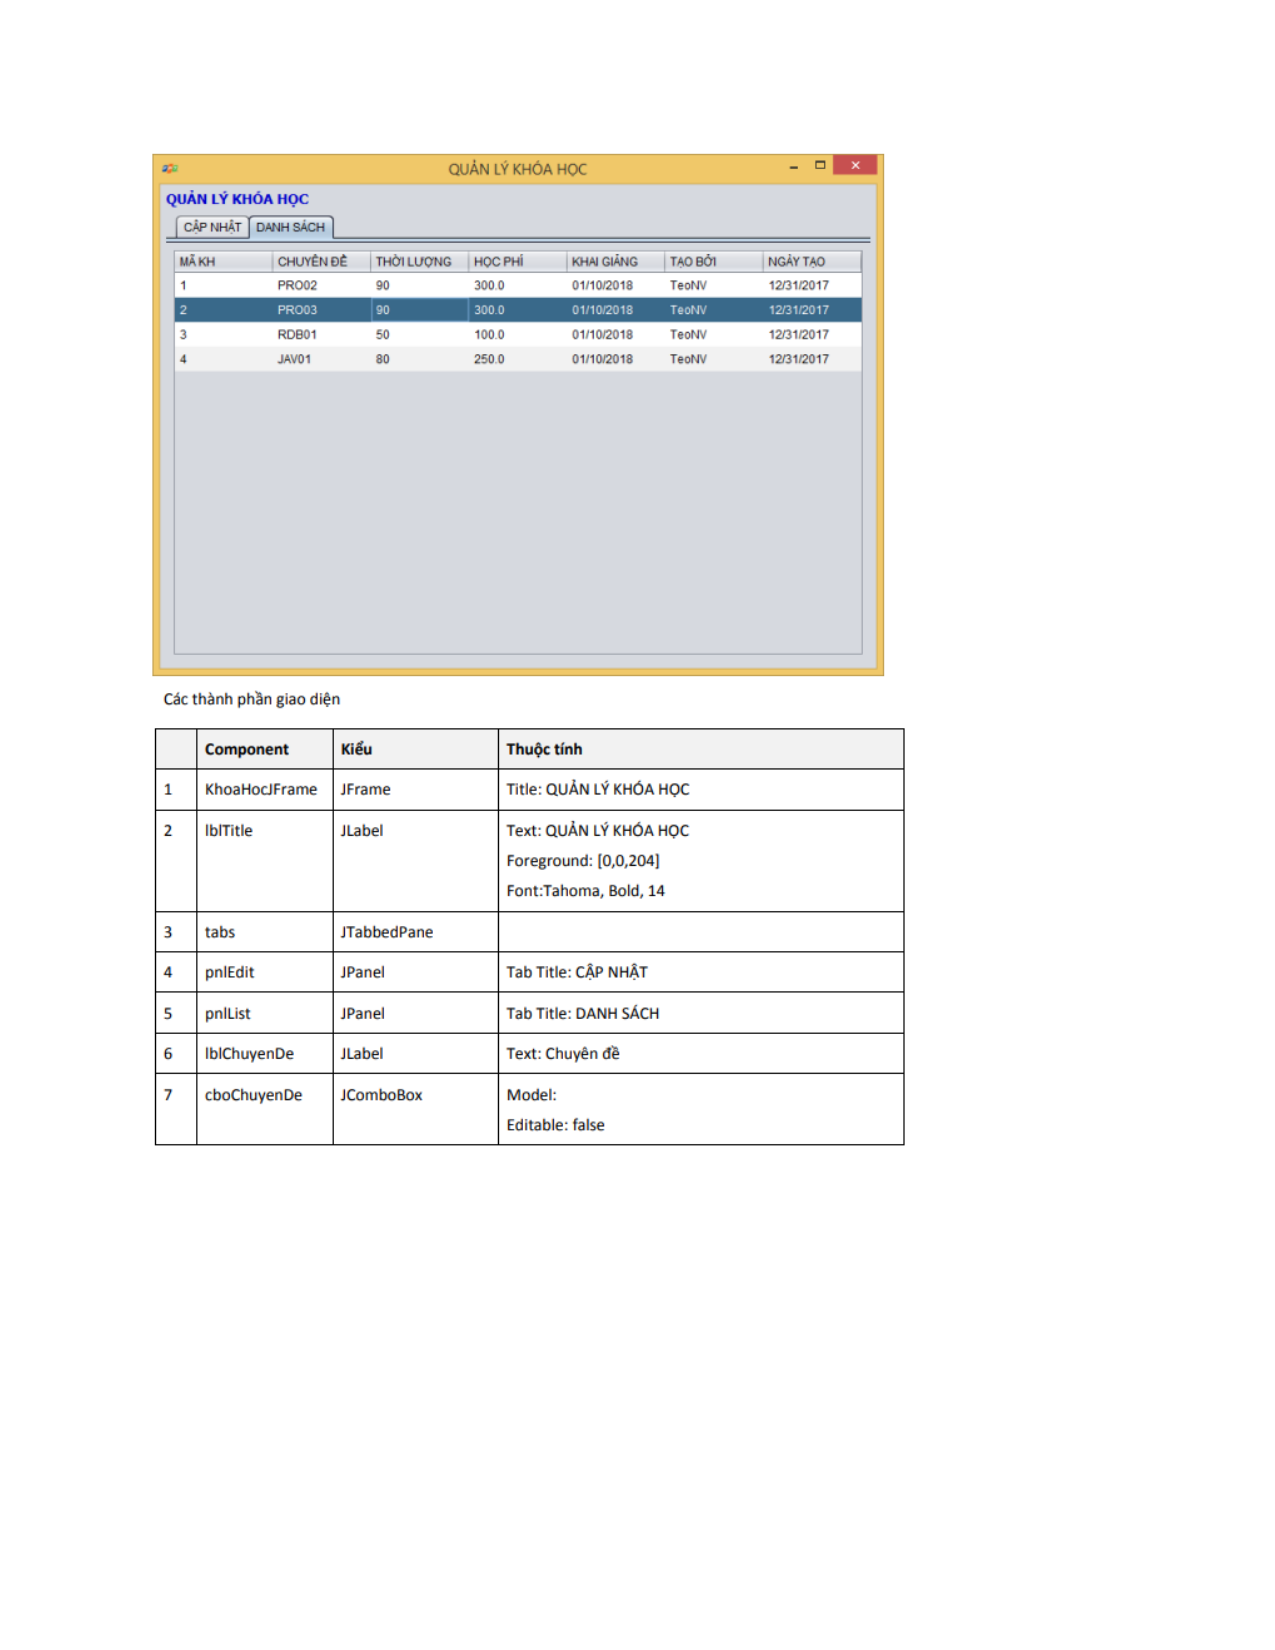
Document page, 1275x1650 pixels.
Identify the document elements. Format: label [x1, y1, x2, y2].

picture [150, 150, 888, 680]
picture [150, 682, 911, 1153]
